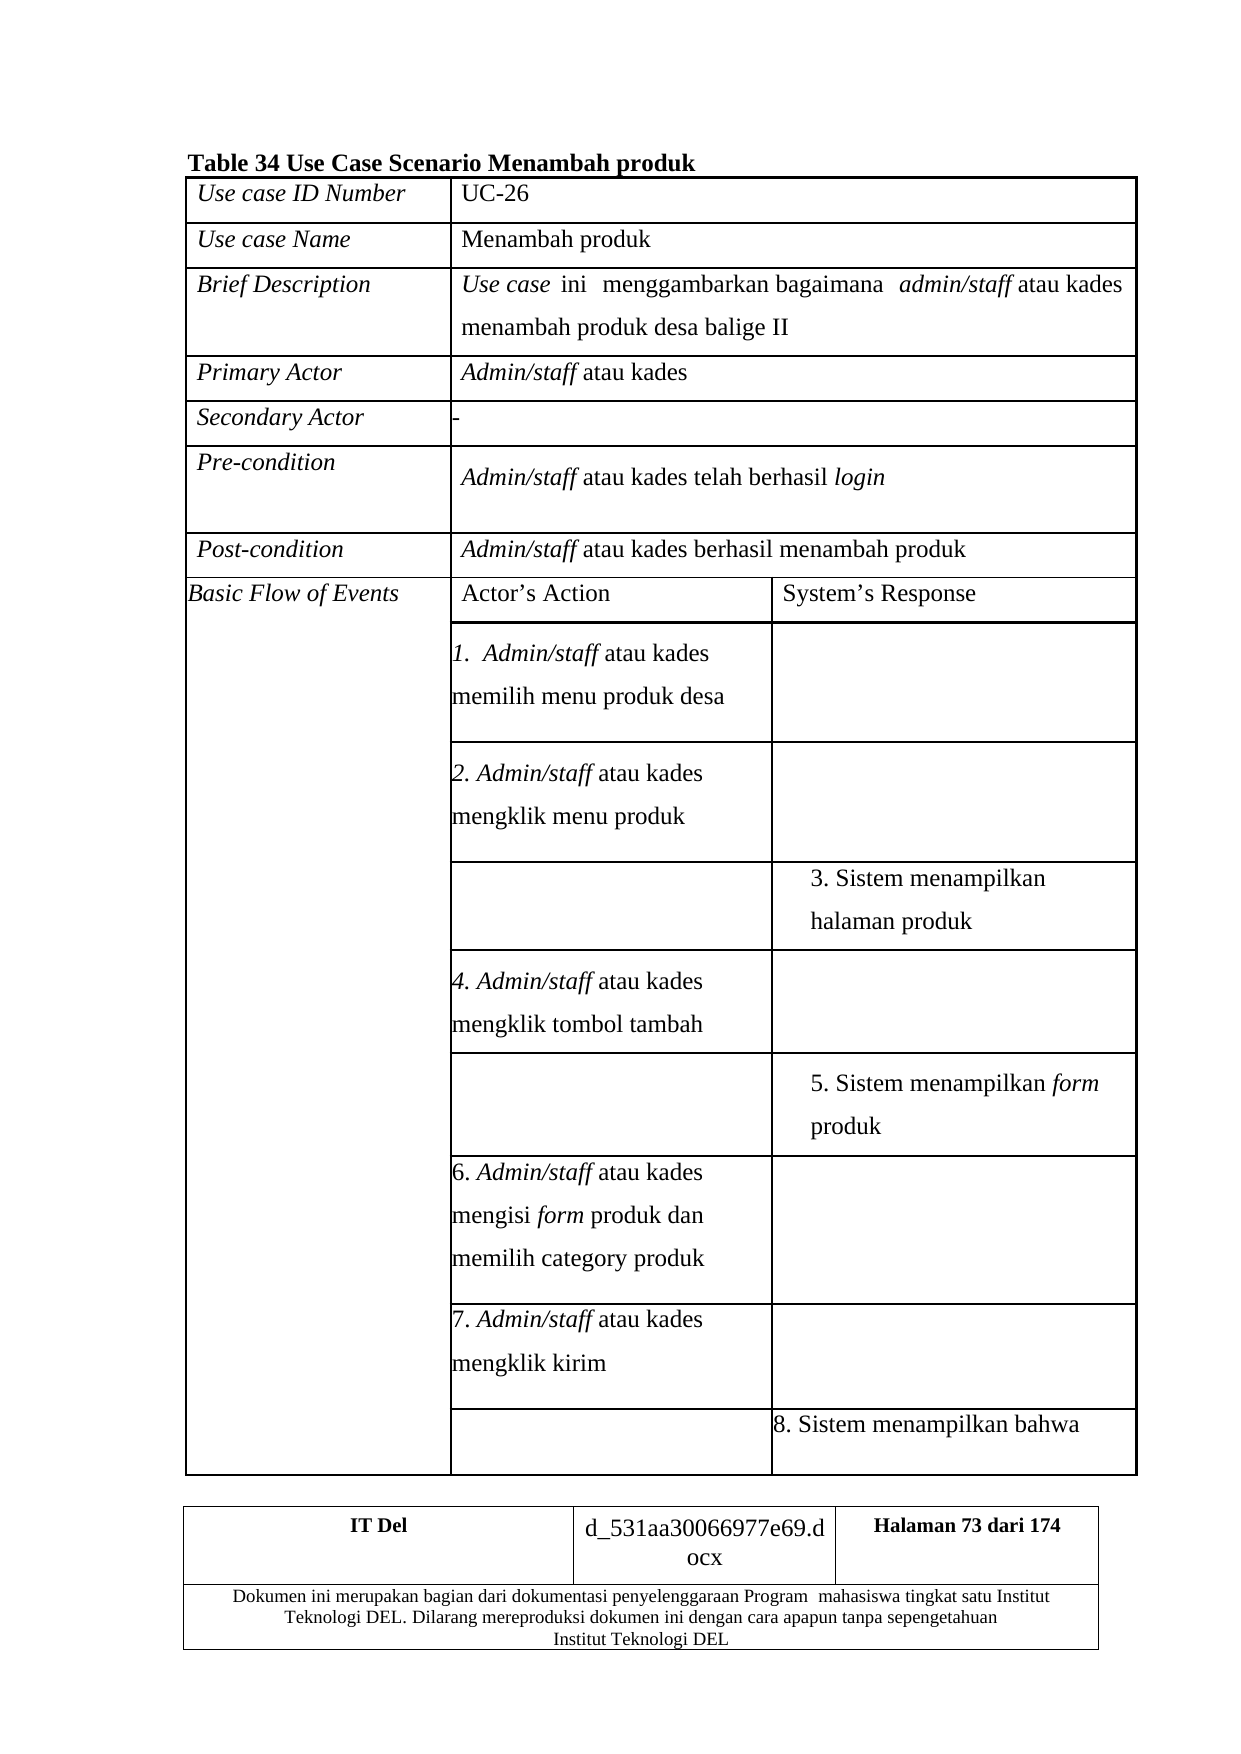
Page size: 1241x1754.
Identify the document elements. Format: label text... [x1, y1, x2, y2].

table_header UC-26 [452, 179, 1135, 222]
table_cell Actor’s Action [452, 578, 771, 621]
table_cell 1. Admin/staff atau kades memilih menu produk desa [452, 624, 771, 741]
table_cell Use case Name [187, 224, 450, 267]
table_cell 5. Sistem menampilkan form produk [773, 1054, 1135, 1154]
table_cell - [452, 402, 1135, 445]
table_header Use case ID Number [187, 179, 450, 222]
text Table 34 Use Case Scenario Menambah produk [187, 148, 1092, 176]
table_cell [452, 863, 771, 949]
table_cell [773, 743, 1135, 861]
table_cell System’s Response [773, 578, 1135, 621]
table_cell [773, 624, 1135, 741]
table_cell Primary Actor [187, 357, 450, 400]
table_cell [773, 951, 1135, 1052]
table_cell Admin/staff atau kades berhasil menambah produk [452, 534, 1135, 577]
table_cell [773, 1410, 1135, 1474]
table_cell [452, 1054, 771, 1154]
table_cell Secondary Actor [187, 402, 450, 445]
table_cell Admin/staff atau kades [452, 357, 1135, 400]
table_cell [773, 1305, 1135, 1407]
table_cell Pre-condition [187, 447, 450, 532]
table_cell Brief Description [187, 269, 450, 355]
table_cell Use case ini menggambarkan bagaimana admin/staff atau kades menambah produk desa balige II [452, 269, 1135, 355]
table_cell [452, 1410, 771, 1474]
table_cell Menambah produk [452, 224, 1135, 267]
table_cell 7. Admin/staff atau kades mengklik kirim [452, 1305, 771, 1407]
table_cell 3. Sistem menampilkan halaman produk [773, 863, 1135, 949]
table_cell 6. Admin/staff atau kades mengisi form produk dan memilih category produk [452, 1157, 771, 1302]
table_cell [773, 1157, 1135, 1302]
table_cell Admin/staff atau kades telah berhasil login [452, 447, 1135, 532]
table_cell Basic Flow of Events [187, 578, 450, 1474]
table_cell 4. Admin/staff atau kades mengklik tombol tambah [452, 951, 771, 1052]
table_cell 2. Admin/staff atau kades mengklik menu produk [452, 743, 771, 861]
table_cell Post-condition [187, 534, 450, 577]
